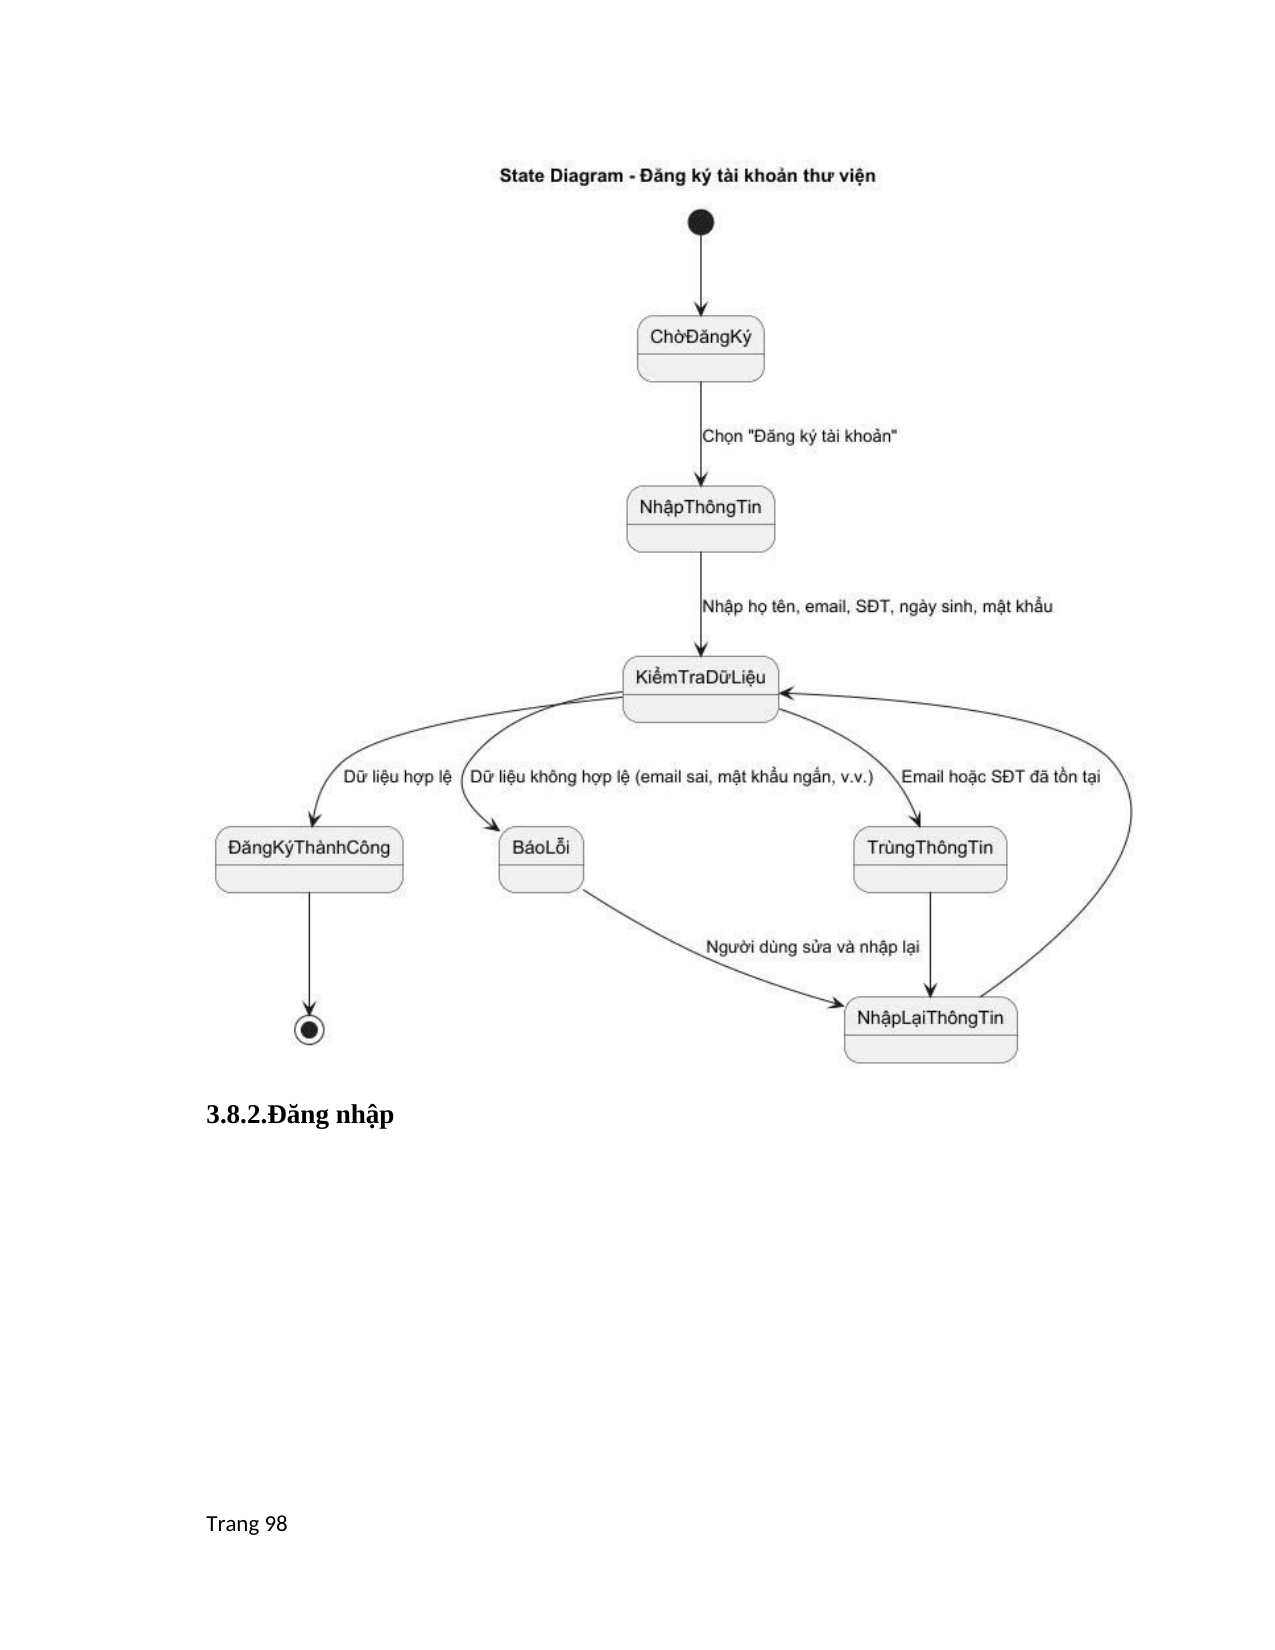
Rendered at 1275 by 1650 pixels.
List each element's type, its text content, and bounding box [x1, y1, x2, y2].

subtitle 3.8.2.Đăng nhập [206, 1098, 1187, 1129]
picture [206, 150, 1187, 1069]
